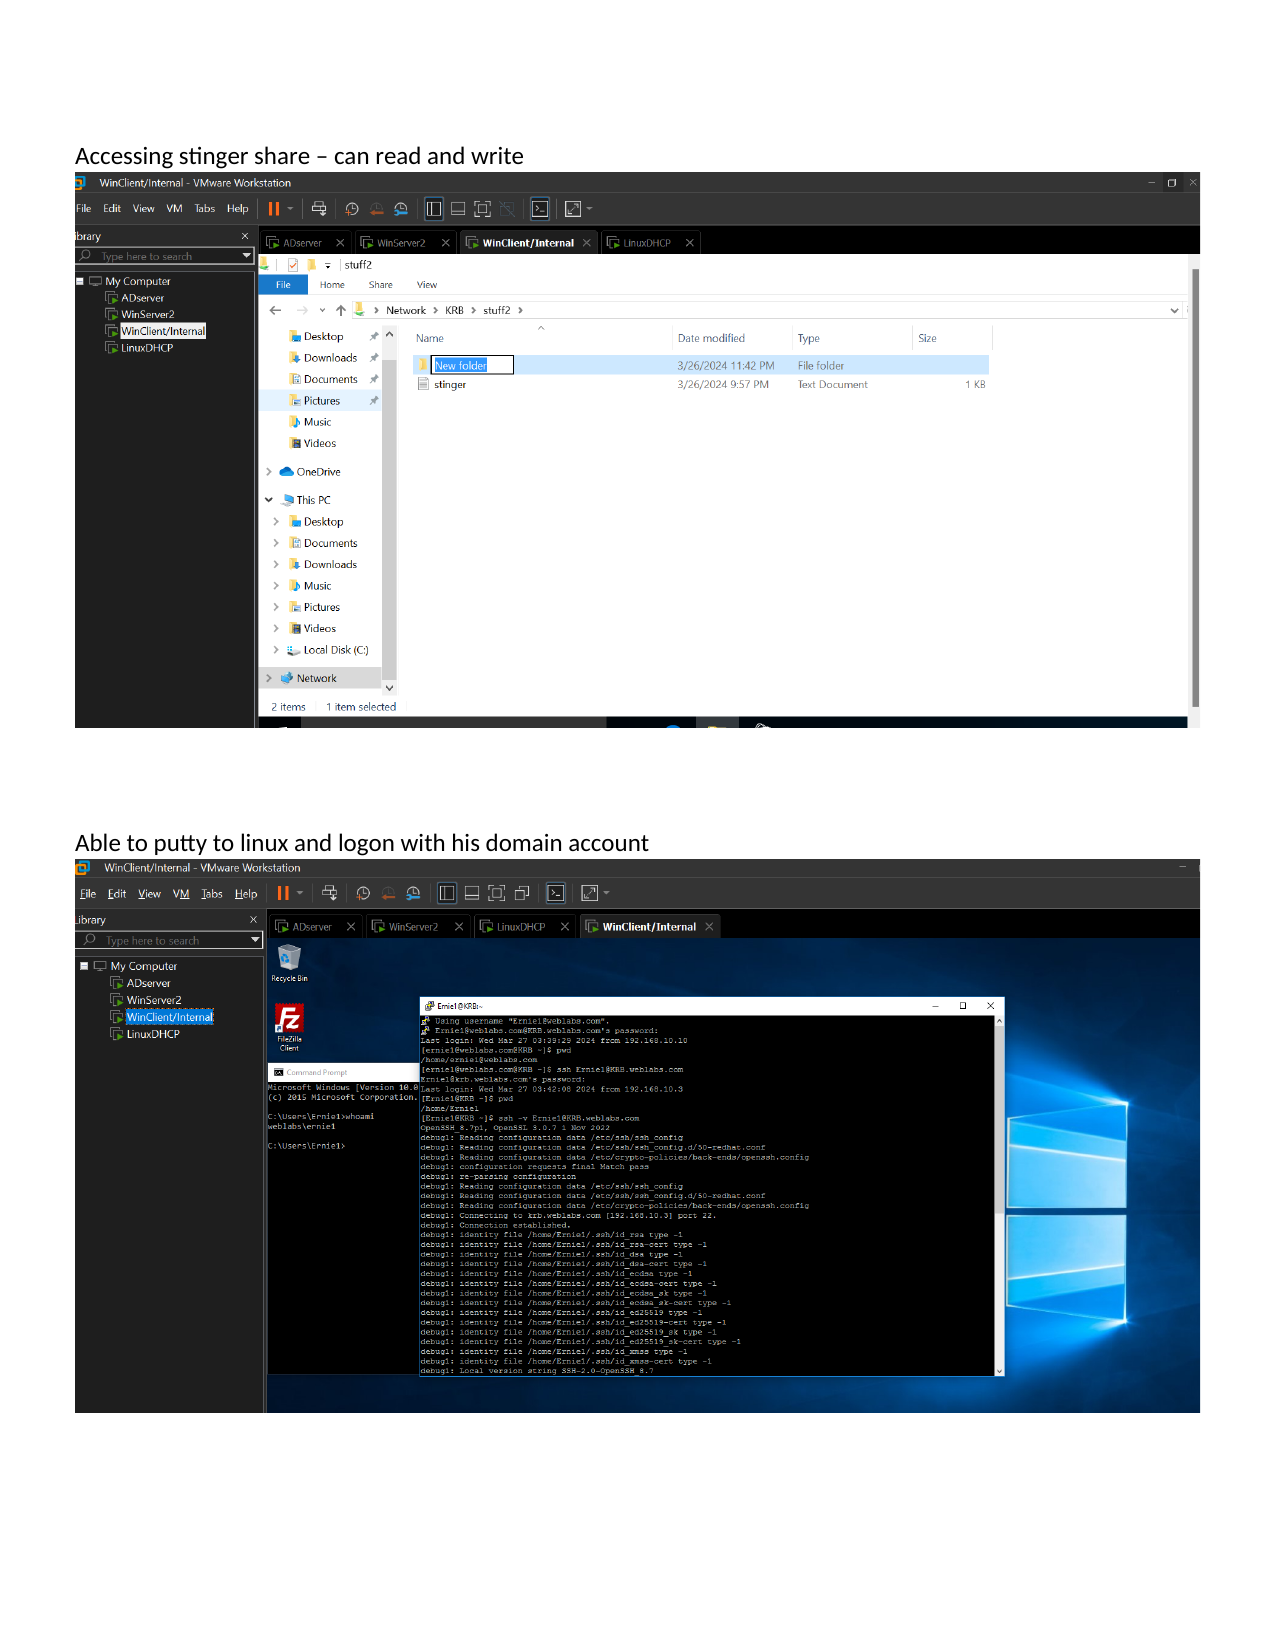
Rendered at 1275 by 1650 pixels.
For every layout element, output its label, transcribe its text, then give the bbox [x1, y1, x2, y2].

text Accessing stinger share – can read and write [75, 140, 1200, 171]
picture [75, 172, 1200, 728]
text Able to putty to linux and logon with his domain account [75, 827, 1200, 857]
picture [75, 859, 1200, 1413]
